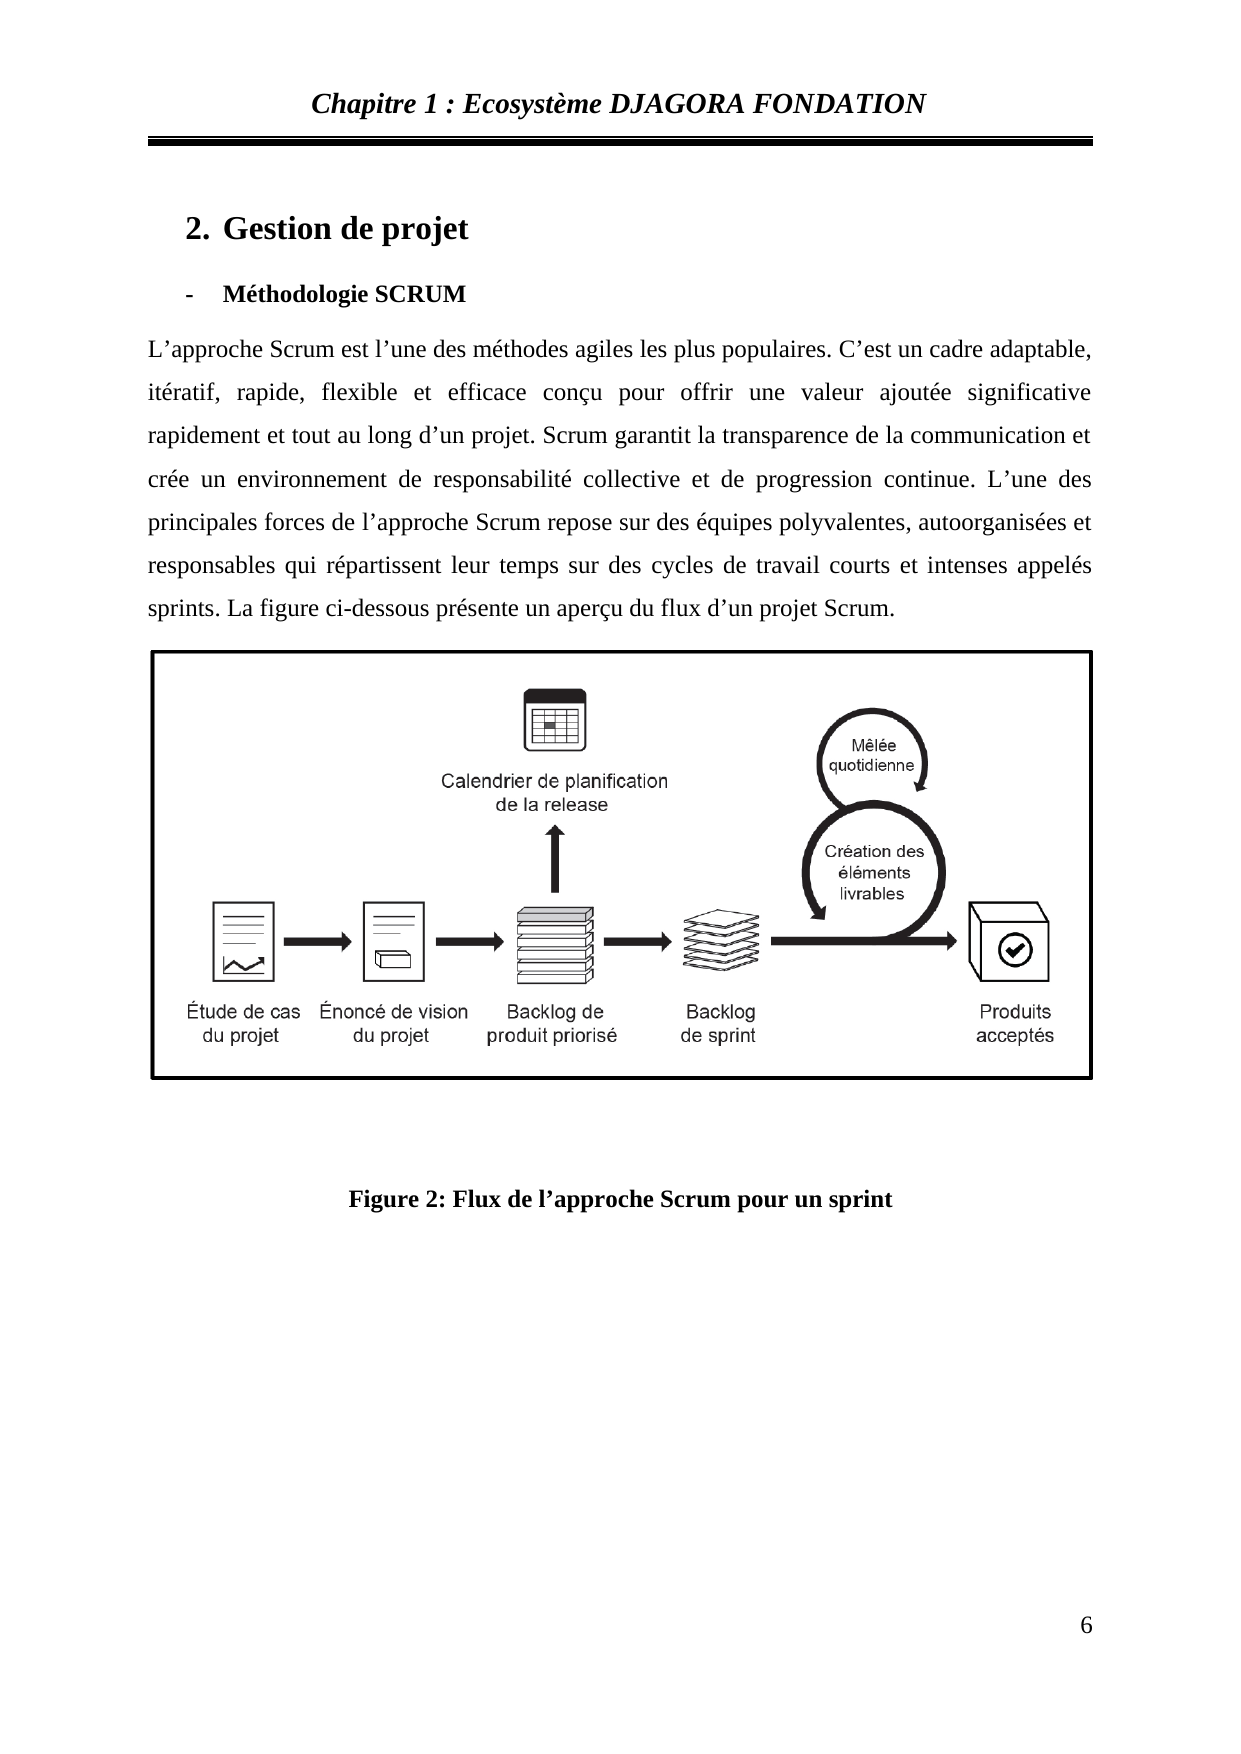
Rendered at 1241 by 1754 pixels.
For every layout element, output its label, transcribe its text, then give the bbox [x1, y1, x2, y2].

picture [148, 648, 1097, 1082]
subtitle Gestion de projet [185, 209, 1093, 247]
list Méthodologie SCRUM [185, 279, 1093, 307]
text L’approche Scrum est l’une des méthodes agiles les plus populaires. C’est un cadre adaptable, itératif, rapide, flexible et efficace conçu pour offrir une valeur ajoutée significative rapidement et tout au long d’un projet. Scrum garantit la transparence de la communication et crée un environnement de responsabilité collective et de progression continue. L’une des principales forces de l’approche Scrum repose sur des équipes polyvalentes, autoorganisées et responsables qui répartissent leur temps sur des cycles de travail courts et intenses appelés sprints. La figure ci-dessous présente un aperçu du flux d’un projet Scrum. [148, 334, 1093, 622]
